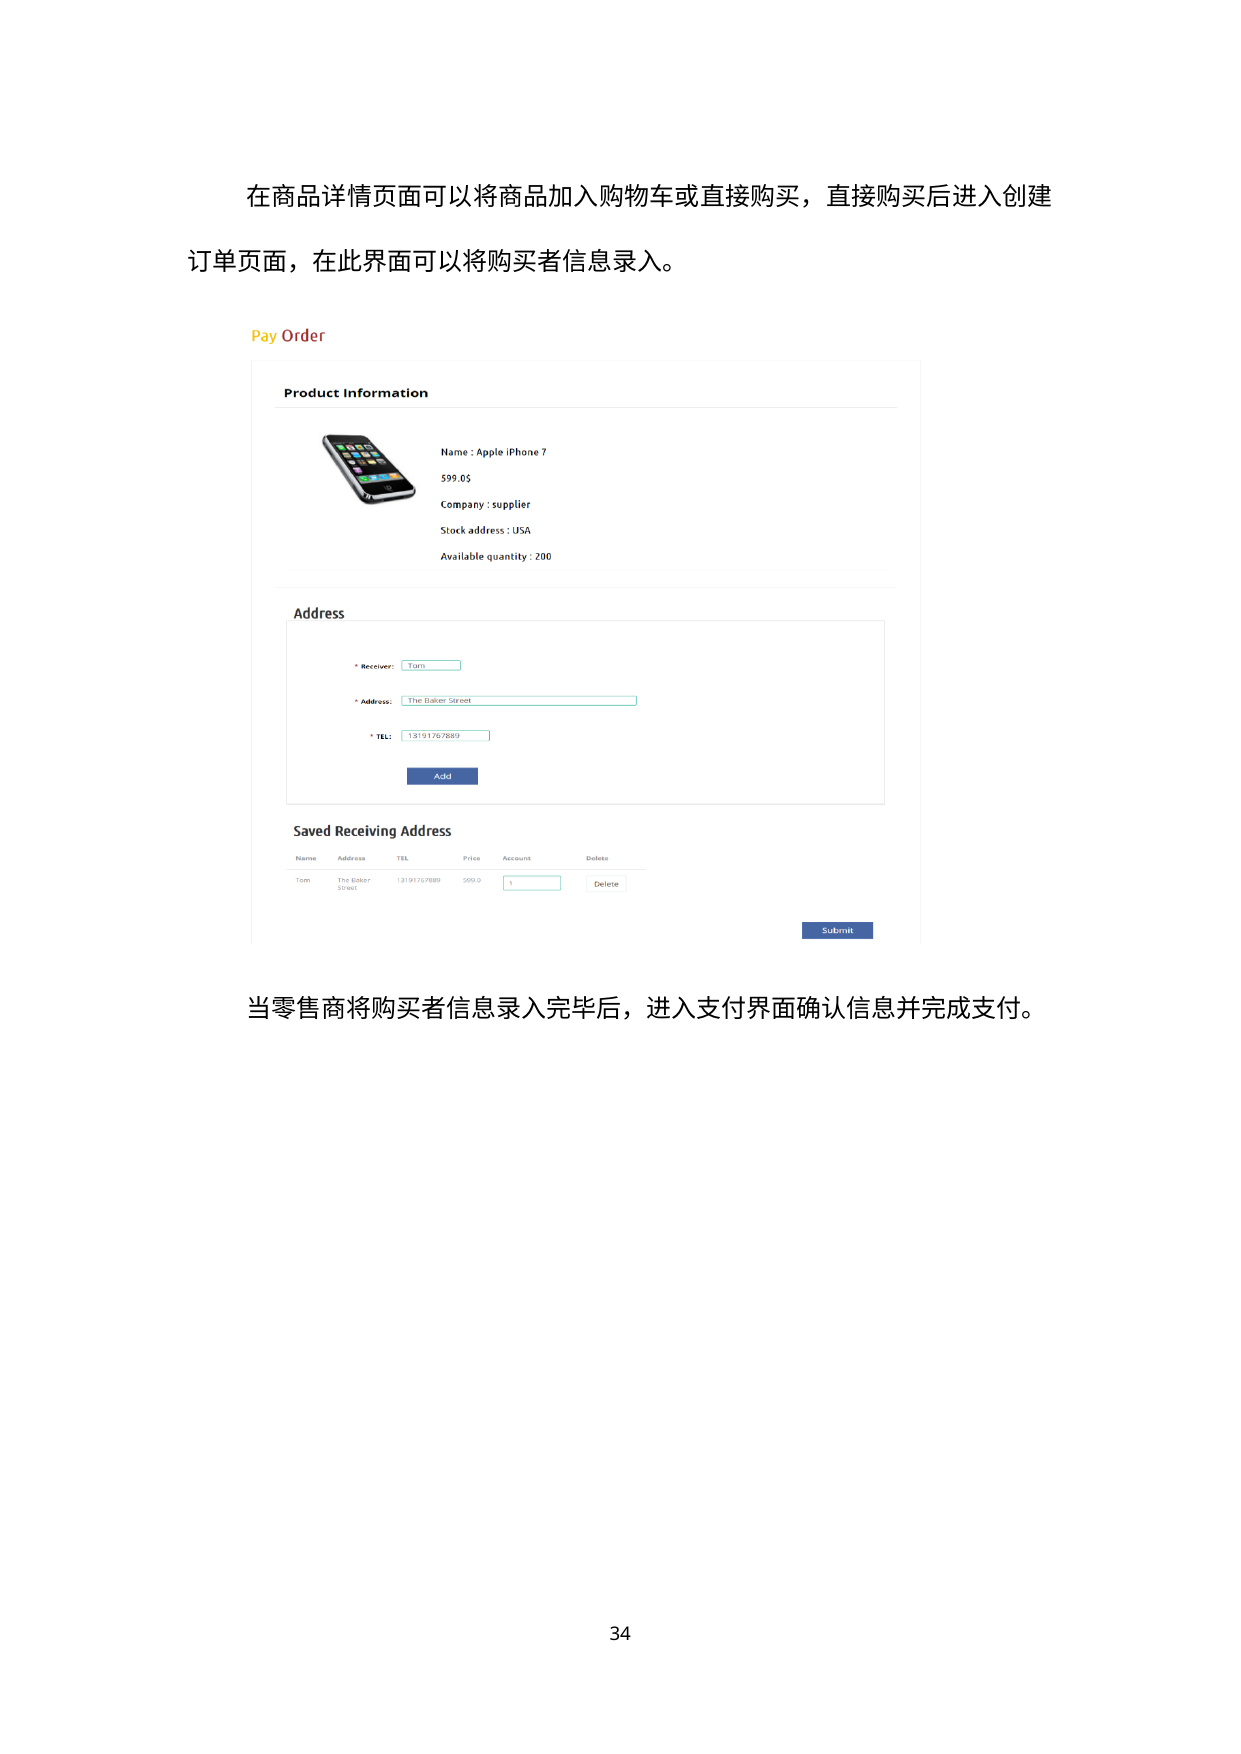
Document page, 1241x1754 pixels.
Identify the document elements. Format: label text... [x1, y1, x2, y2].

picture [231, 323, 940, 944]
text 在商品详情页面可以将商品加入购物车或直接购买，直接购买后进入创建订单页面，在此界面可以将购买者信息录入。 [187, 162, 1053, 292]
text 当零售商将购买者信息录入完毕后，进入支付界面确认信息并完成支付。 [187, 974, 1053, 1039]
